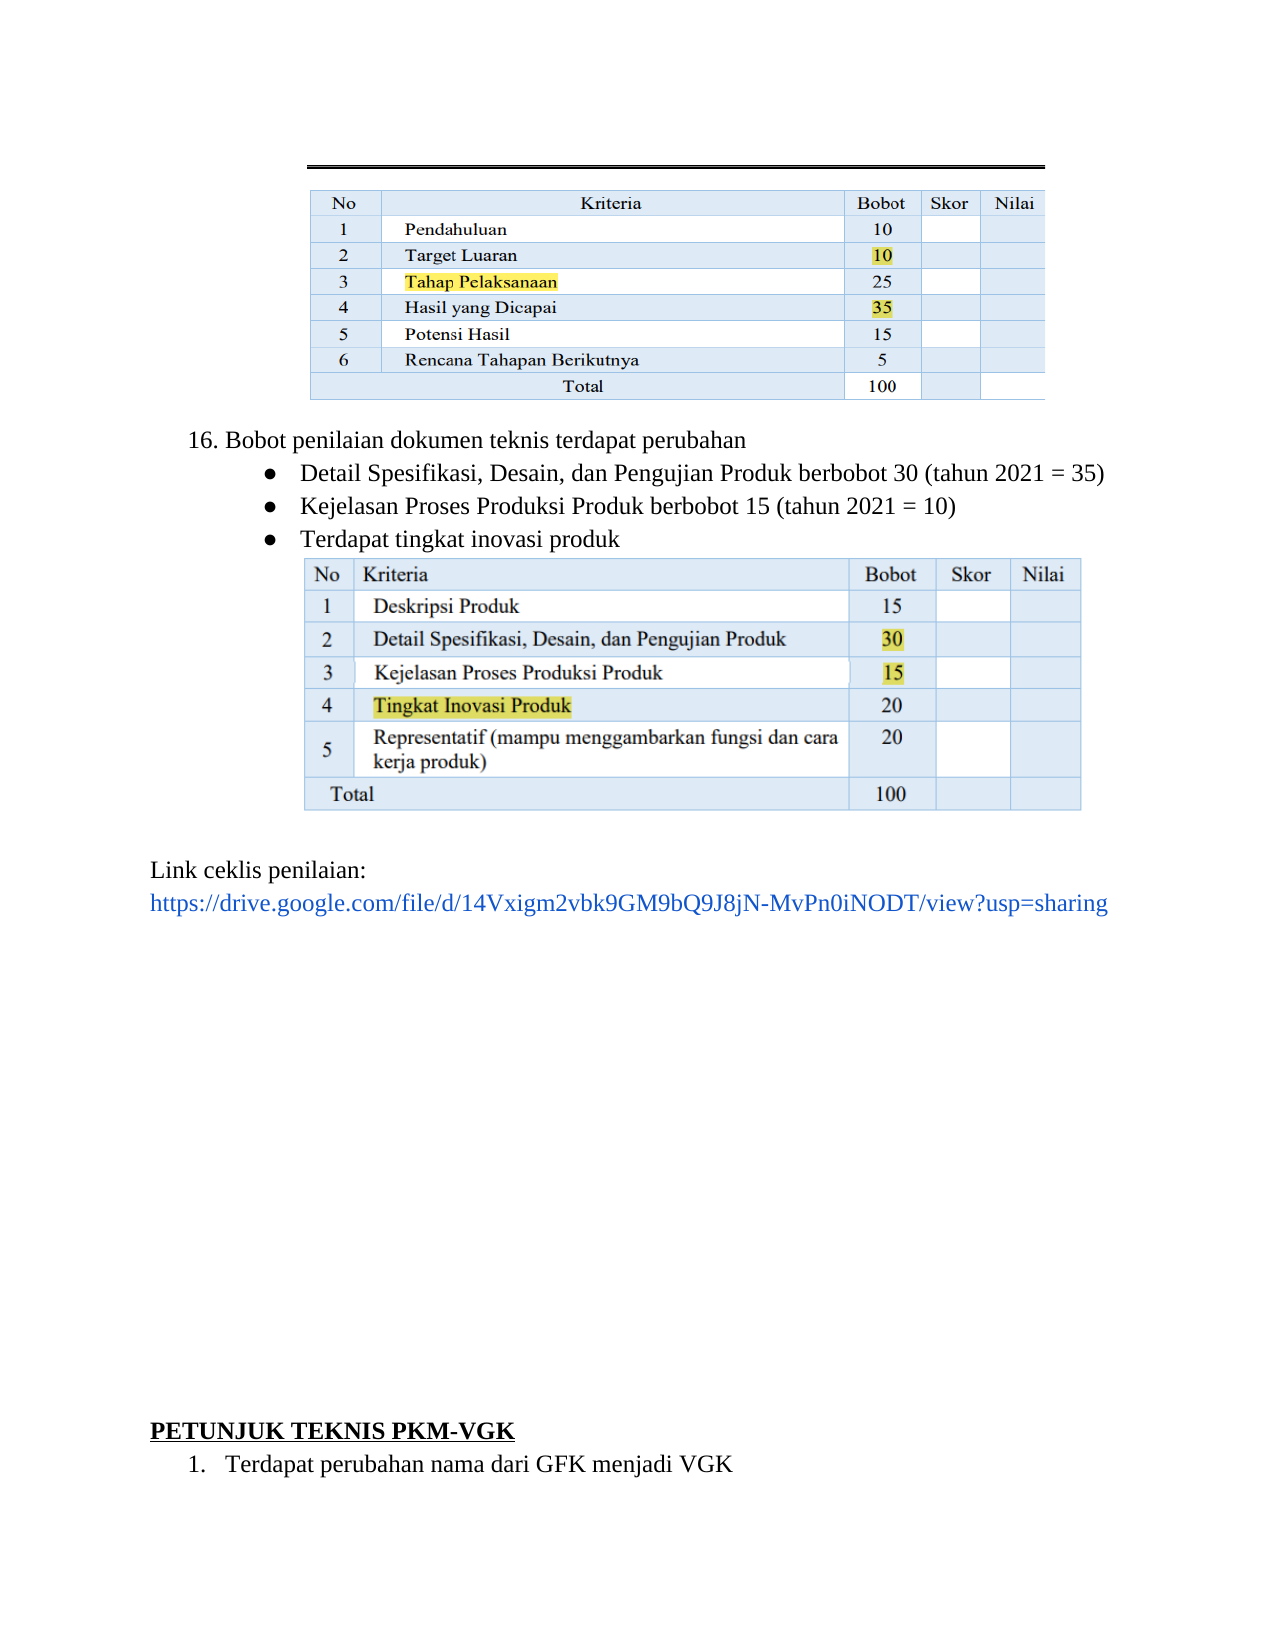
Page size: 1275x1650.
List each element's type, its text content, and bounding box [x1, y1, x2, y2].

list Detail Spesifikasi, Desain, dan Pengujian Produk berbobot 30 (tahun 2021 = 35) [262, 458, 1125, 487]
list Terdapat perubahan nama dari GFK menjadi VGK [187, 1449, 1125, 1478]
text https://drive.google.com/file/d/14Vxigm2vbk9GM9bQ9J8jN-MvPn0iNODT/view?usp=sharing [150, 888, 1125, 916]
picture [300, 150, 1046, 422]
text Link ceklis penilaian: [150, 855, 1125, 883]
list Kejelasan Proses Produksi Produk berbobot 15 (tahun 2021 = 10) [262, 491, 1125, 520]
list Terdapat tingkat inovasi produk [262, 524, 1125, 553]
list Bobot penilaian dokumen teknis terdapat perubahan [187, 425, 1125, 454]
text PETUNJUK TEKNIS PKM-VGK [150, 1416, 1125, 1445]
picture [300, 557, 1088, 818]
